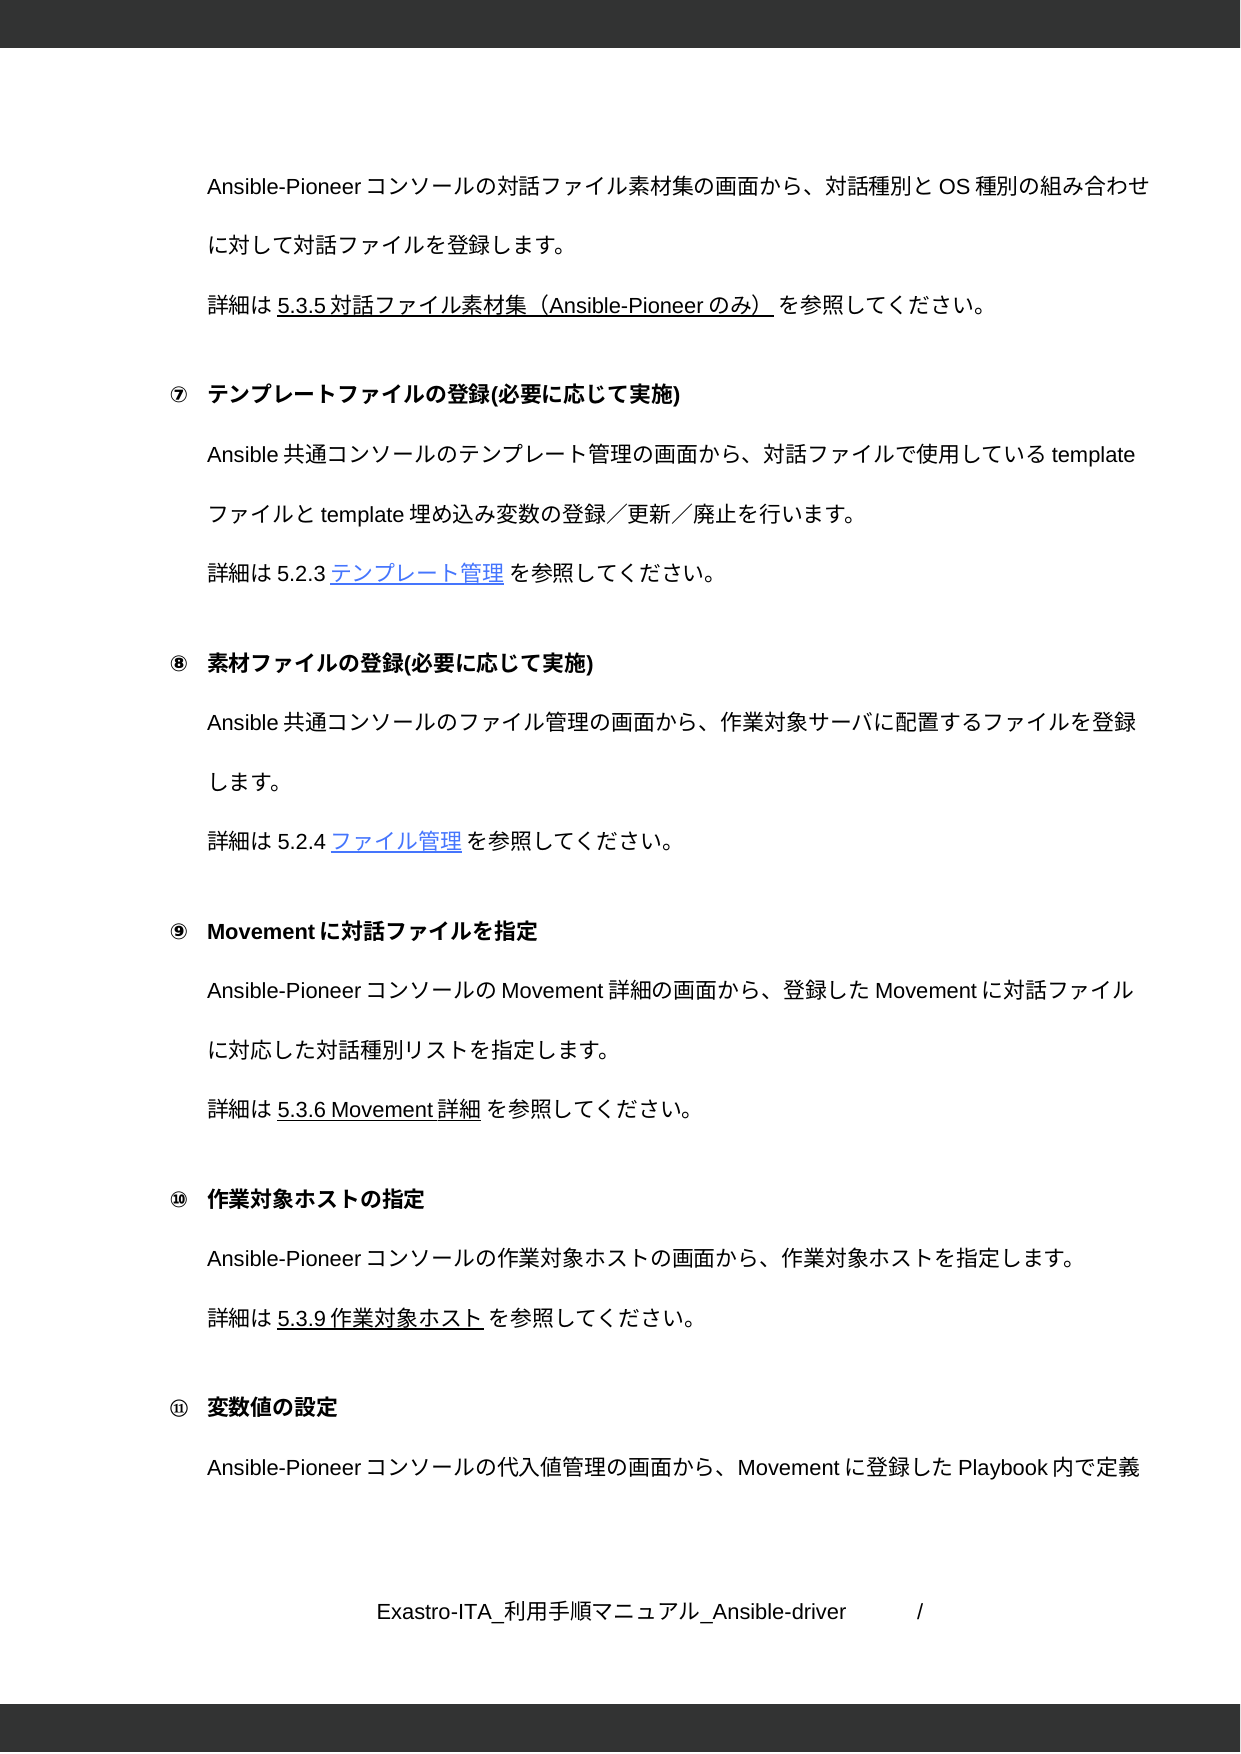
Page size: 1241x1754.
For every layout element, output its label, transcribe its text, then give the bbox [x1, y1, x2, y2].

list Ansible-Pioneerコンソールの対話ファイル素材集の画面から、対話種別とOS種別の組み合わせに対して対話ファイルを登録します。 [207, 155, 1152, 274]
list Ansible共通コンソールのファイル管理の画面から、作業対象サーバに配置するファイルを登録します。 [207, 691, 1152, 810]
list テンプレートファイルの登録(必要に応じて実施) [169, 363, 1152, 423]
list Movementに対話ファイルを指定 Ansible-PioneerコンソールのMovement詳細の画面から、登録したMovementに対話ファイルに対応した対話種別リストを指定します。 [169, 900, 1152, 1078]
picture [0, 1704, 1241, 1752]
list 詳細は 5.2.4ファイル管理 を参照してください。 [207, 810, 1152, 870]
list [169, 1376, 1152, 1496]
list 作業対象ホストの指定 Ansible-Pioneerコンソールの作業対象ホストの画面から、作業対象ホストを指定します。 詳細は 5.3.9作業対象ホスト を参照してください。 [169, 1168, 1152, 1347]
list 詳細は5.2.3テンプレート管理 を参照してください。 [207, 542, 1152, 602]
list 詳細は 5.3.6 Movement詳細 を参照してください。 [207, 1078, 1152, 1138]
picture [0, 0, 1241, 48]
list 詳細は 5.3.5対話ファイル素材集（Ansible-Pioneerのみ） を参照してください。 [207, 274, 1152, 334]
list Ansible共通コンソールのテンプレート管理の画面から、対話ファイルで使用しているtemplateファイルとtemplate埋め込み変数の登録／更新／廃止を行います。 [207, 423, 1152, 542]
list 素材ファイルの登録(必要に応じて実施) [169, 632, 1152, 691]
